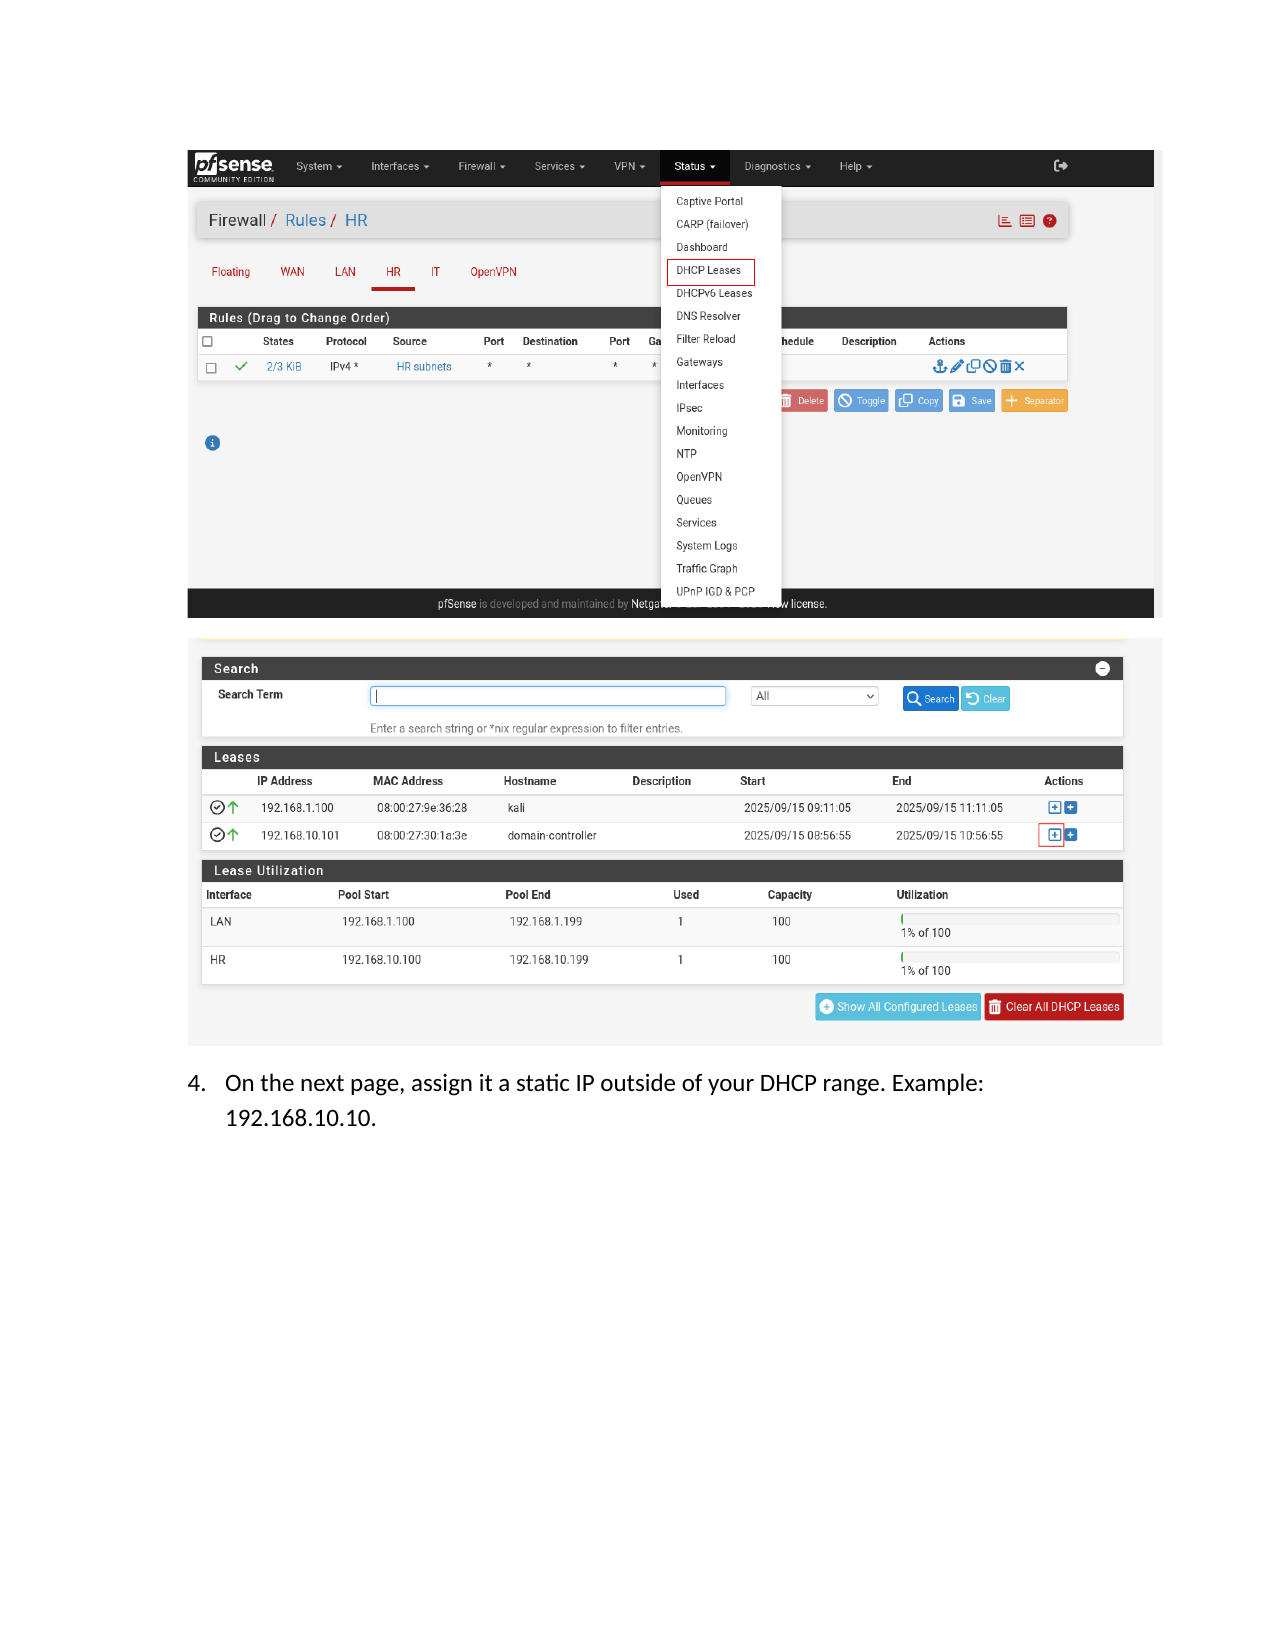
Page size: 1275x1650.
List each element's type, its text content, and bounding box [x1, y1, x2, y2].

picture [187, 150, 1163, 618]
list On the next page, assign it a static IP outside of your DHCP range. Example: 192.168.10.10. [187, 1067, 1125, 1132]
picture [187, 638, 1163, 1046]
